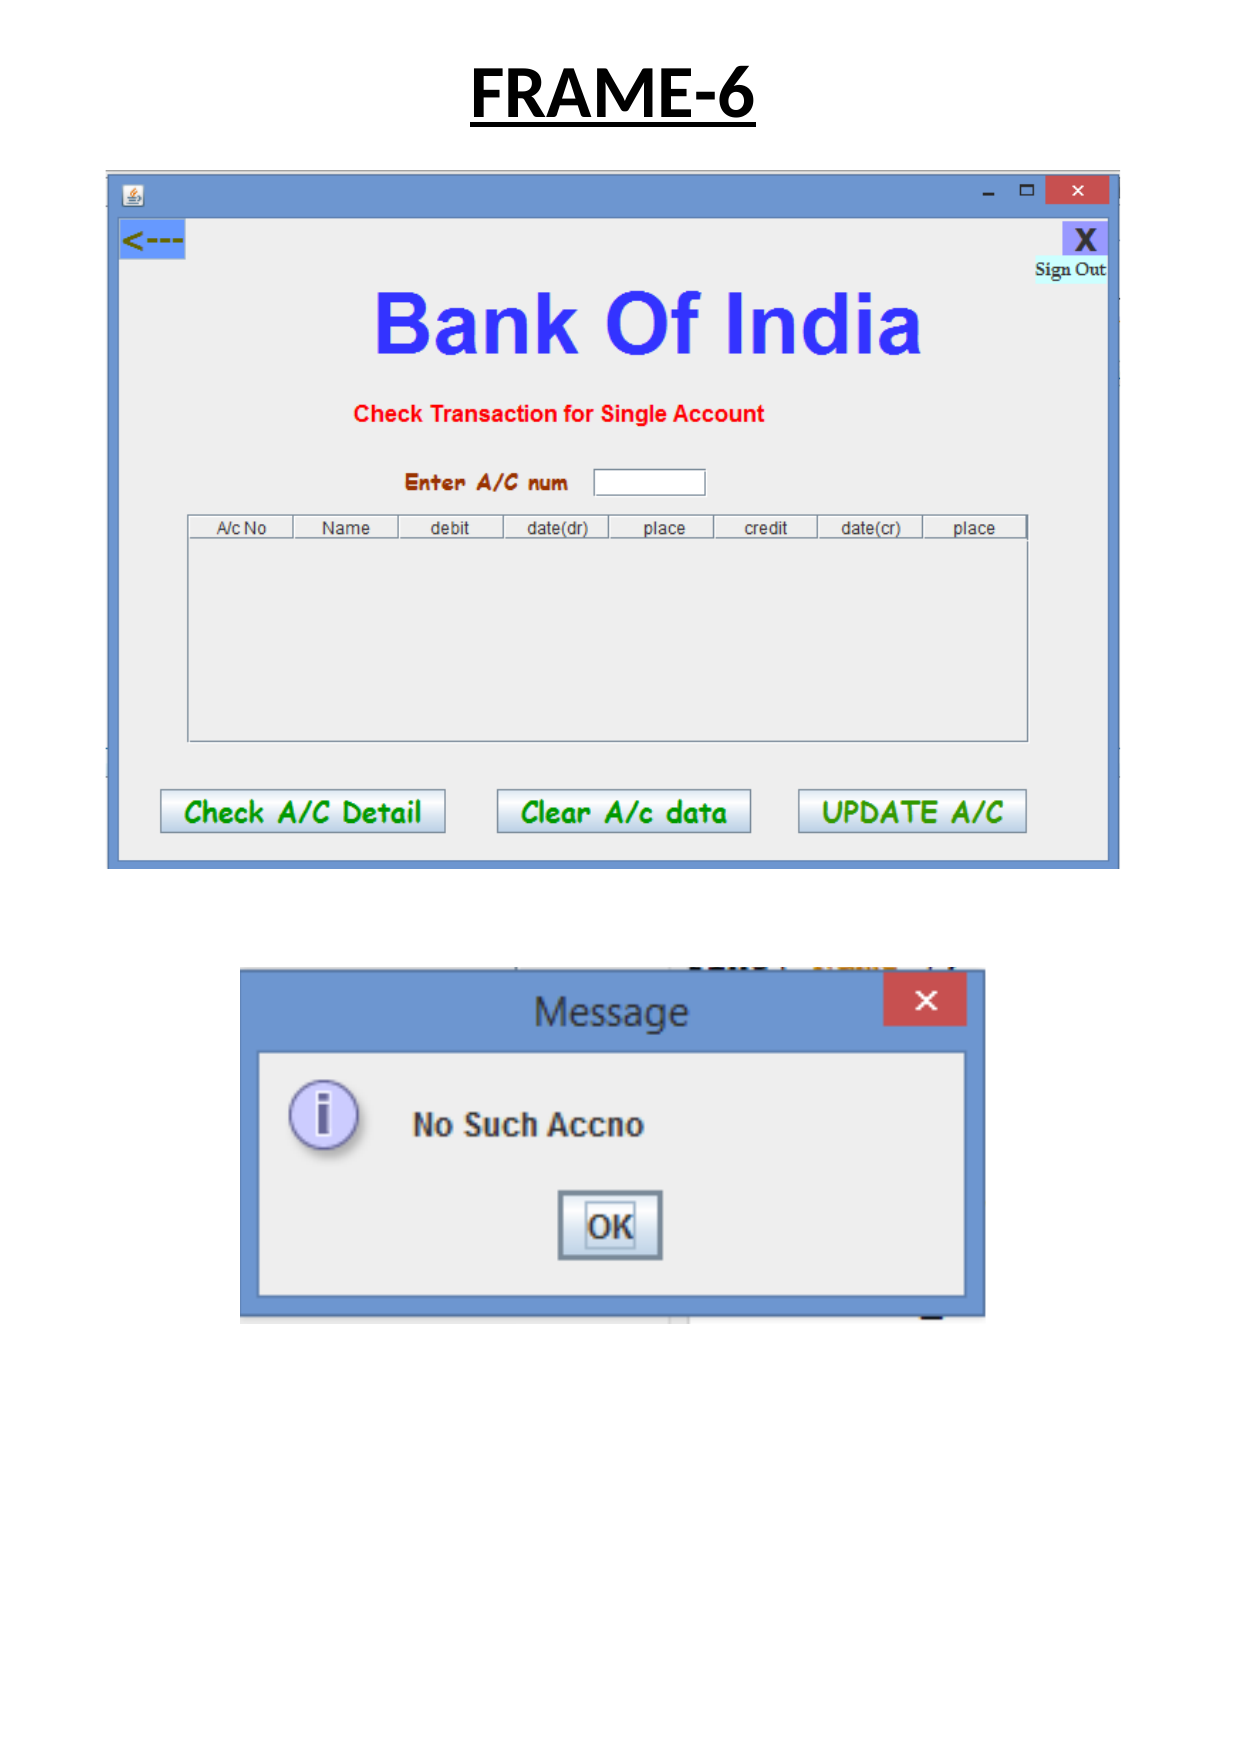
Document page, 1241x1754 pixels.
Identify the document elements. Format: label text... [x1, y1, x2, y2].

text FRAME-6 [74, 44, 1152, 136]
picture [105, 170, 1121, 869]
picture [240, 967, 986, 1324]
